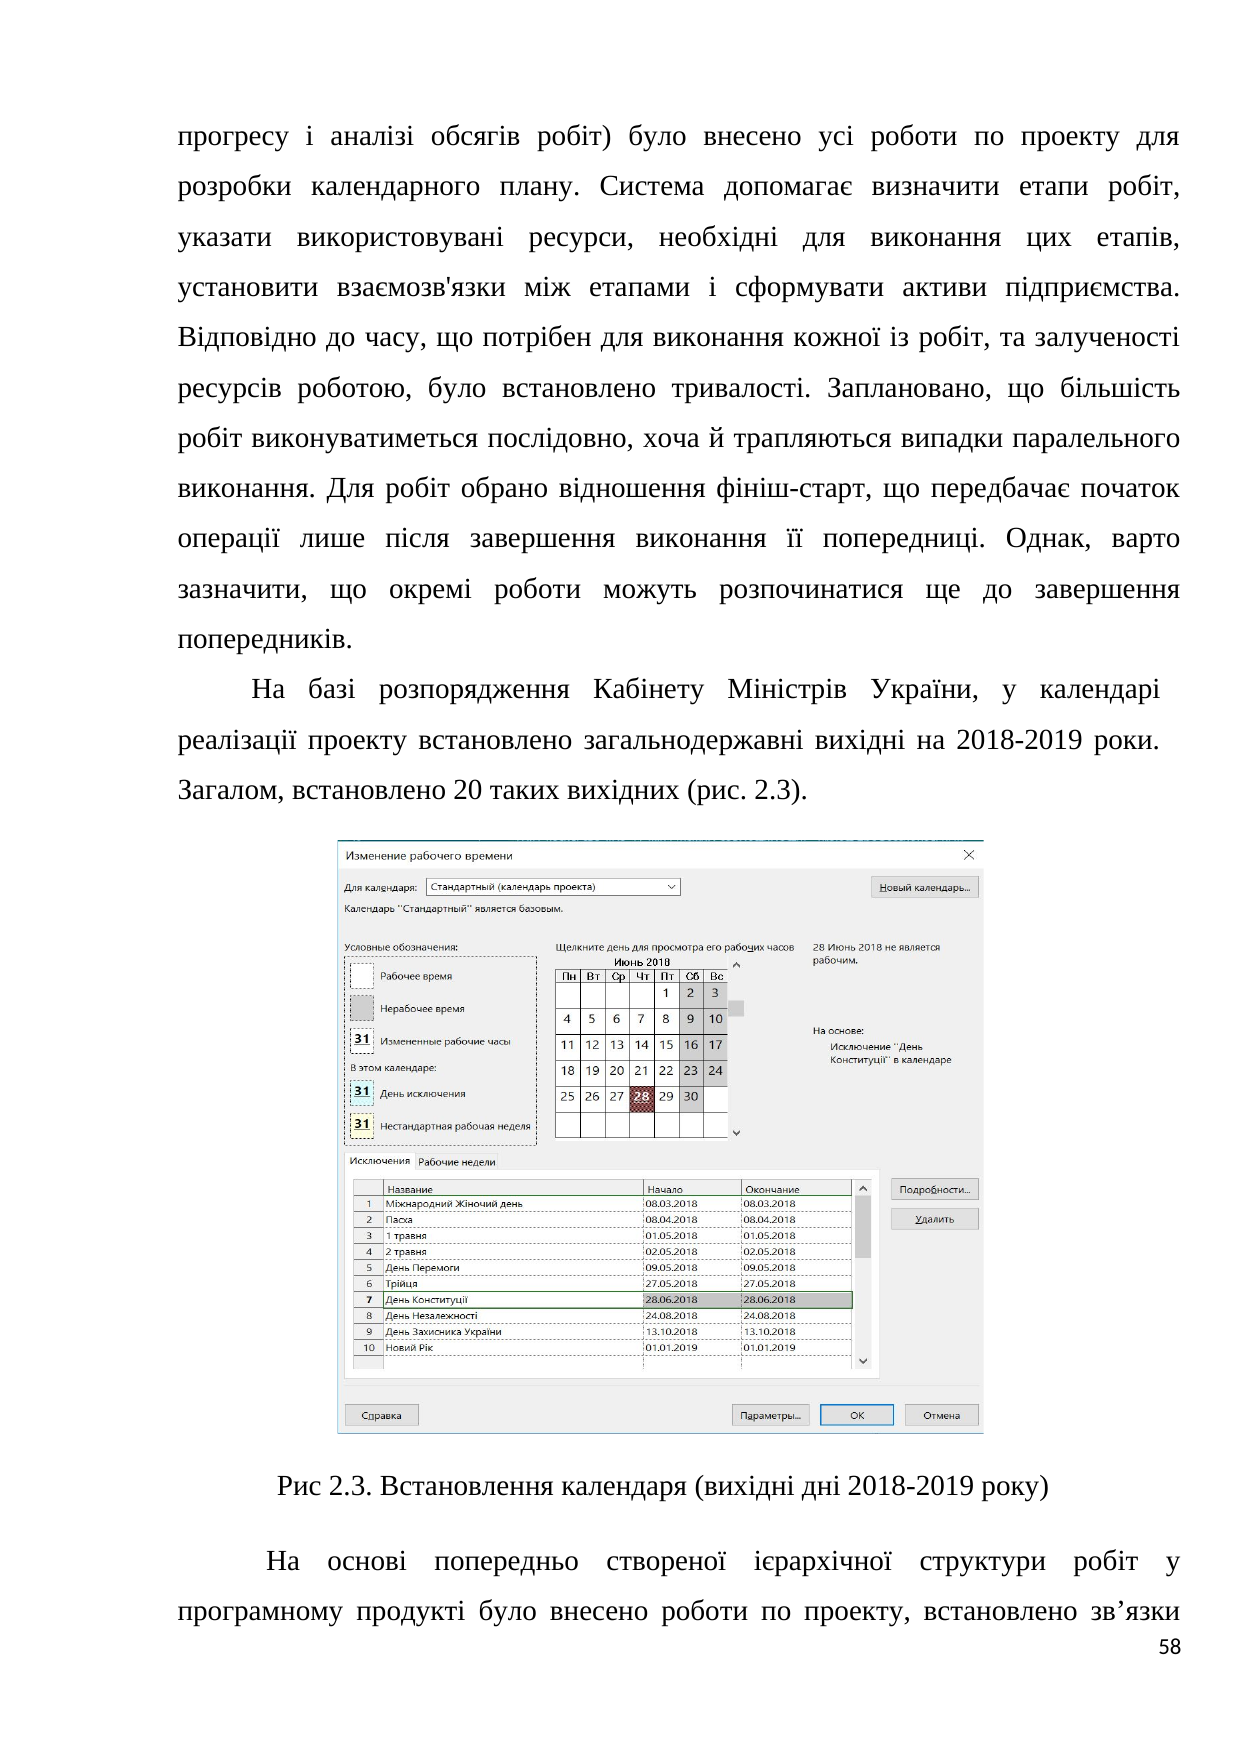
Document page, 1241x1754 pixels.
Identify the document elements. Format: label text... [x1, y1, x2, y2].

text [177, 118, 1181, 655]
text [177, 1543, 1181, 1627]
text На базі розпорядження Кабінету Міністрів України, у календарі реалізації проекту встановлено загальнодержавні вихідні на 2018-2019 роки. Загалом, встановлено 20 таких вихідних (рис. 2.3). [177, 672, 1161, 806]
picture [337, 840, 984, 1434]
